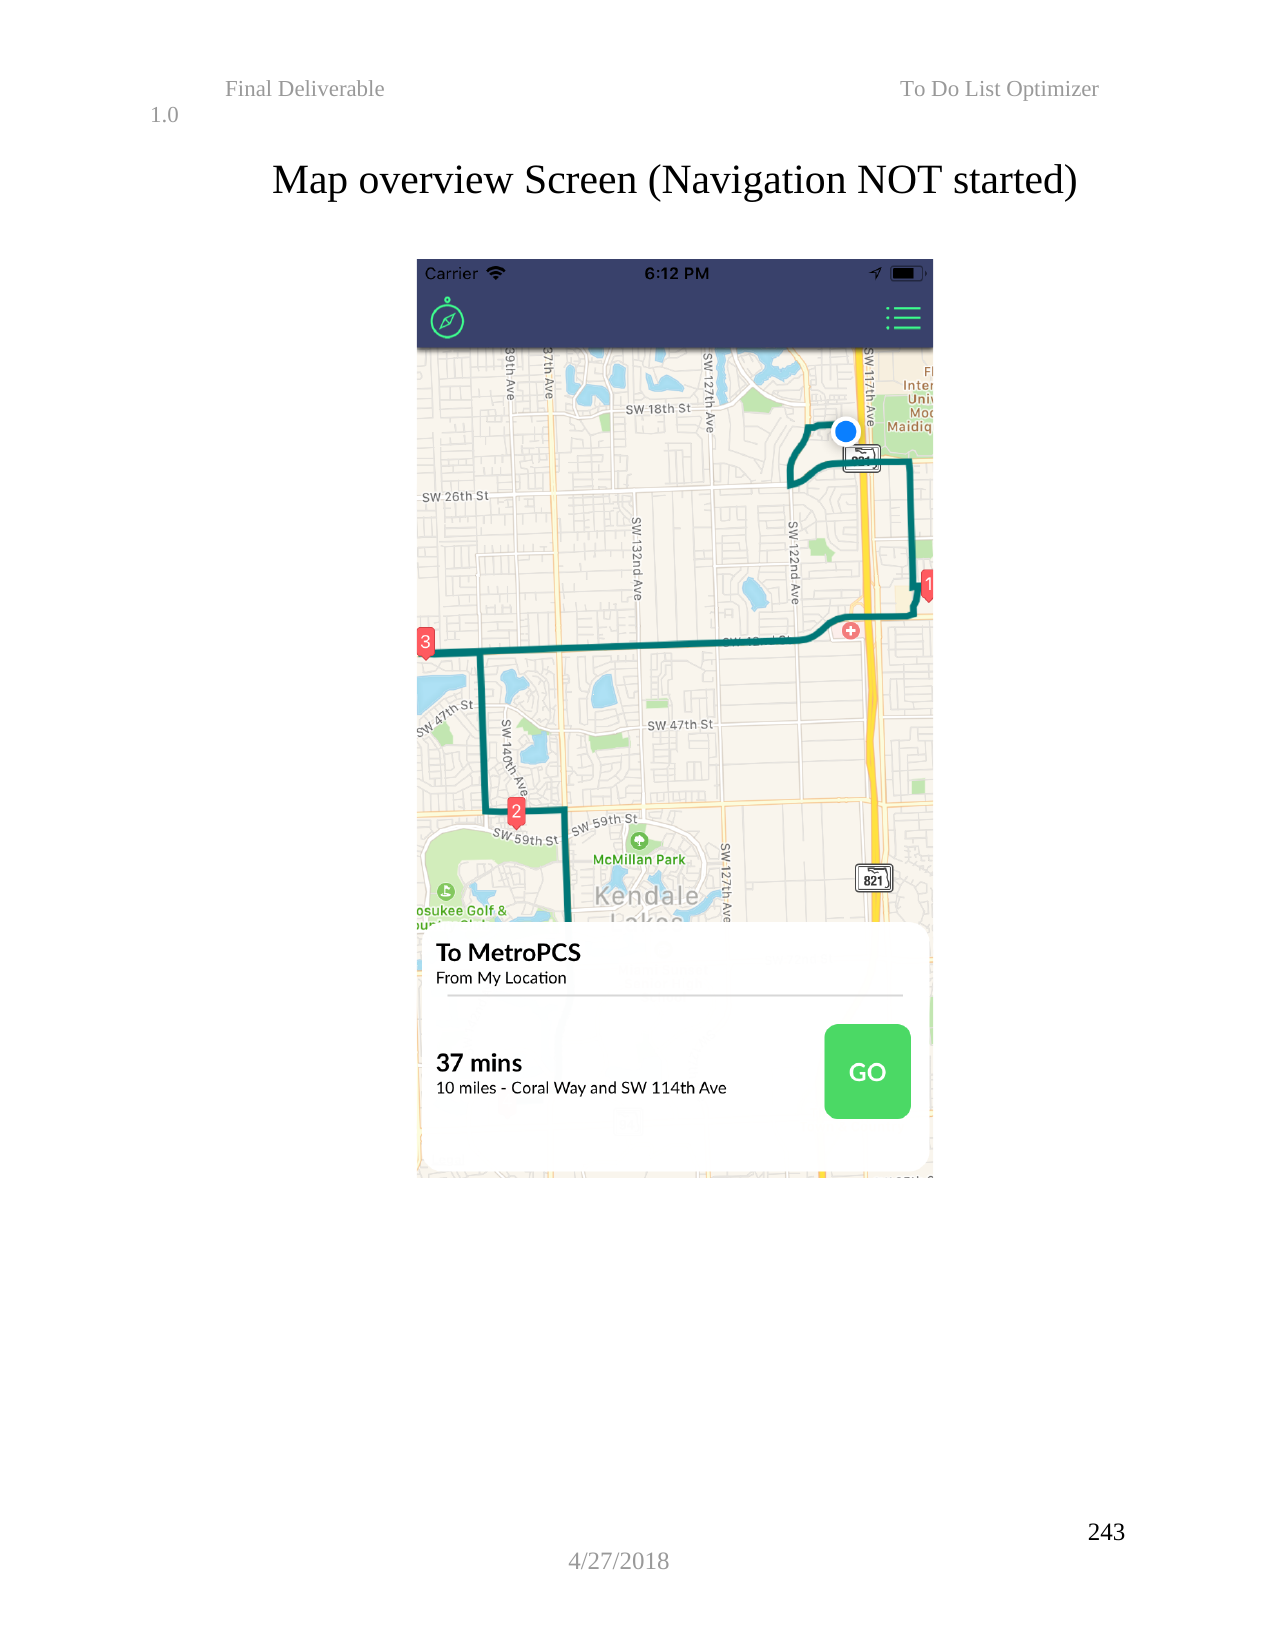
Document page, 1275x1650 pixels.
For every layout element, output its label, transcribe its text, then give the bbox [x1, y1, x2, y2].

picture [416, 259, 934, 1178]
subtitle Map overview Screen (Navigation NOT started) [150, 154, 1125, 202]
